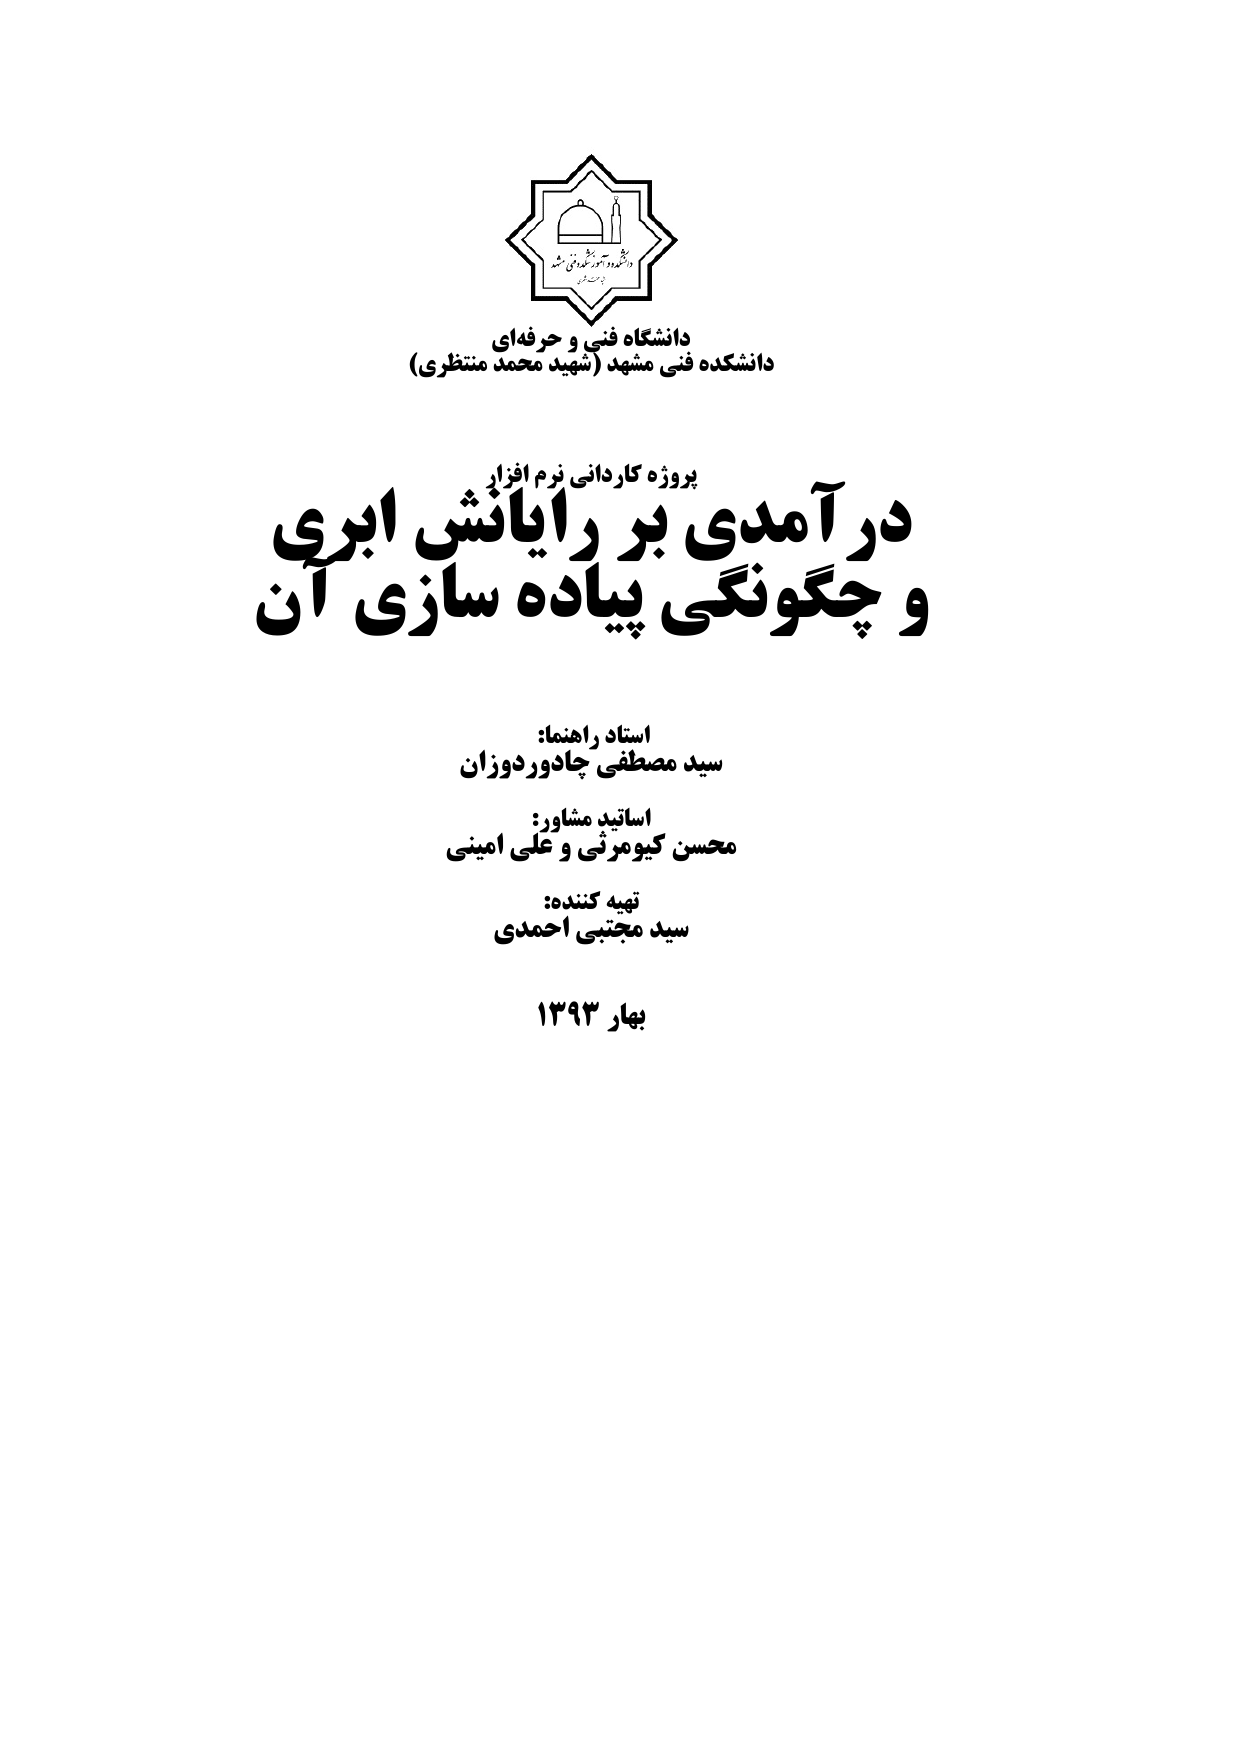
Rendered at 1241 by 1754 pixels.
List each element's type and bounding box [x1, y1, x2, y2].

picture [501, 147, 680, 329]
